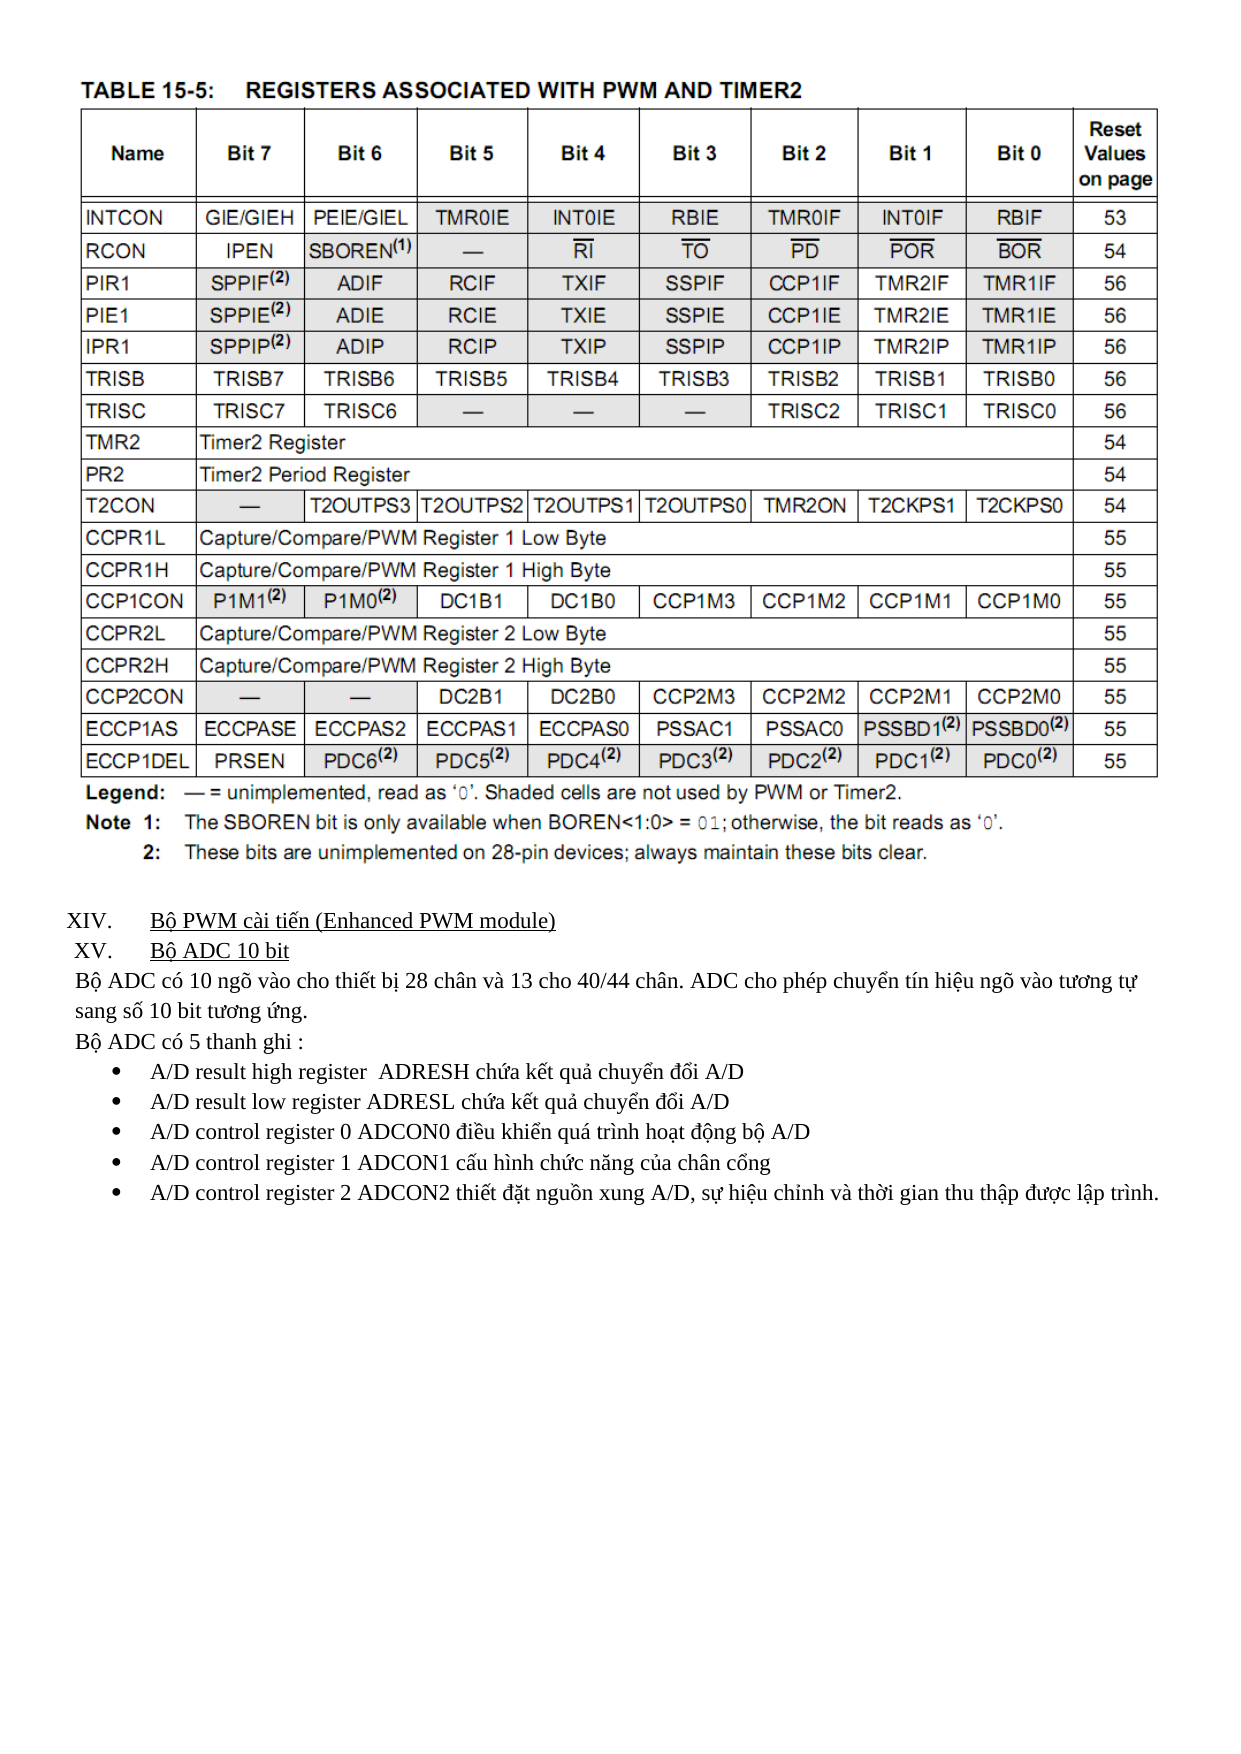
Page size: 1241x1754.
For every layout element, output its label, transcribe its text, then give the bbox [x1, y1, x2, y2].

text Bộ ADC có 10 ngõ vào cho thiết bị 28 chân và 13 cho 40/44 chân. ADC cho phép chuyển tín hiệu ngõ vào tương tự sang số 10 bit tương ứng. [75, 967, 1165, 1024]
list A/D result high register ADRESH chứa kết quả chuyển đổi A/D [112, 1058, 1165, 1084]
list A/D control register 1 ADCON1 cấu hình chức năng của chân cổng [112, 1149, 1165, 1175]
list Bộ PWM cài tiến (Enhanced PWM module) [112, 907, 1165, 933]
list A/D control register 2 ADCON2 thiết đặt nguồn xung A/D, sự hiệu chỉnh và thời gian thu thập được lập trình. [112, 1179, 1165, 1205]
list Bộ ADC 10 bit [112, 937, 1165, 963]
picture [75, 75, 1166, 873]
list A/D control register 0 ADCON0 điều khiển quá trình hoạt động bộ A/D [112, 1118, 1165, 1145]
text Bộ ADC có 5 thanh ghi : [75, 1028, 1165, 1054]
list A/D result low register ADRESL chứa kết quả chuyển đổi A/D [112, 1088, 1165, 1114]
